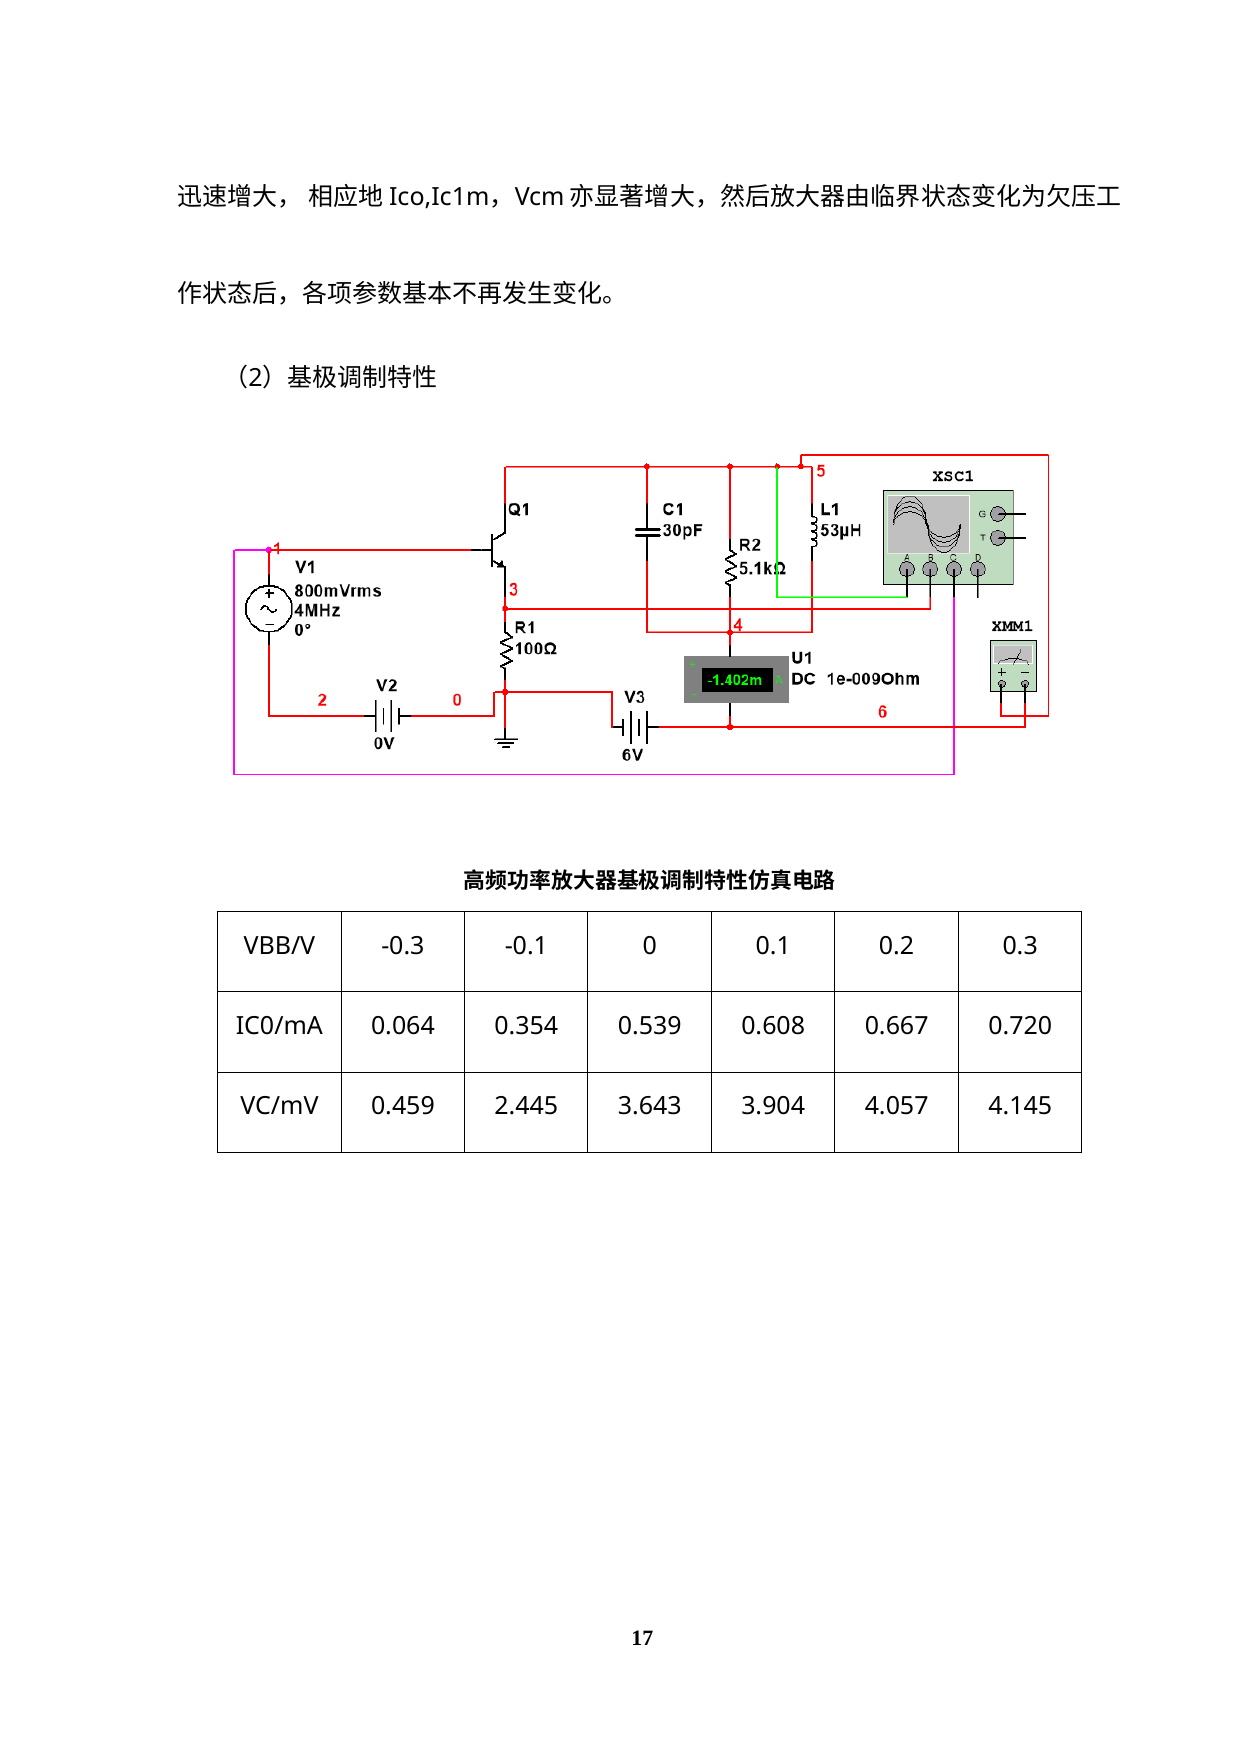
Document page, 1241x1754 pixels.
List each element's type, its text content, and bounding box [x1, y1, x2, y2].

table_cell 3.904 [712, 1073, 834, 1152]
table_cell 0.064 [342, 992, 464, 1072]
table_header 0.3 [959, 912, 1081, 991]
table_cell 4.145 [959, 1073, 1081, 1152]
table_cell 0.667 [835, 992, 958, 1072]
table_cell 2.445 [465, 1073, 587, 1152]
text 高频功率放大器基极调制特性仿真电路 [177, 863, 1122, 895]
table_cell IC0/mA [218, 992, 341, 1072]
table_header -0.3 [342, 912, 464, 991]
table_cell 0.539 [588, 992, 711, 1072]
table_cell 0.608 [712, 992, 834, 1072]
table_cell 0.354 [465, 992, 587, 1072]
table_header 0.1 [712, 912, 834, 991]
table_cell 0.459 [342, 1073, 464, 1152]
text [177, 162, 1122, 324]
table_header -0.1 [465, 912, 587, 991]
table_header 0.2 [835, 912, 958, 991]
table_header VBB/V [218, 912, 341, 991]
table_cell 0.720 [959, 992, 1081, 1072]
table_cell VC/mV [218, 1073, 341, 1152]
table_cell 4.057 [835, 1073, 958, 1152]
table_header 0 [588, 912, 711, 991]
table_cell 3.643 [588, 1073, 711, 1152]
picture [216, 425, 1083, 817]
list （2）基极调制特性 [223, 343, 1122, 408]
